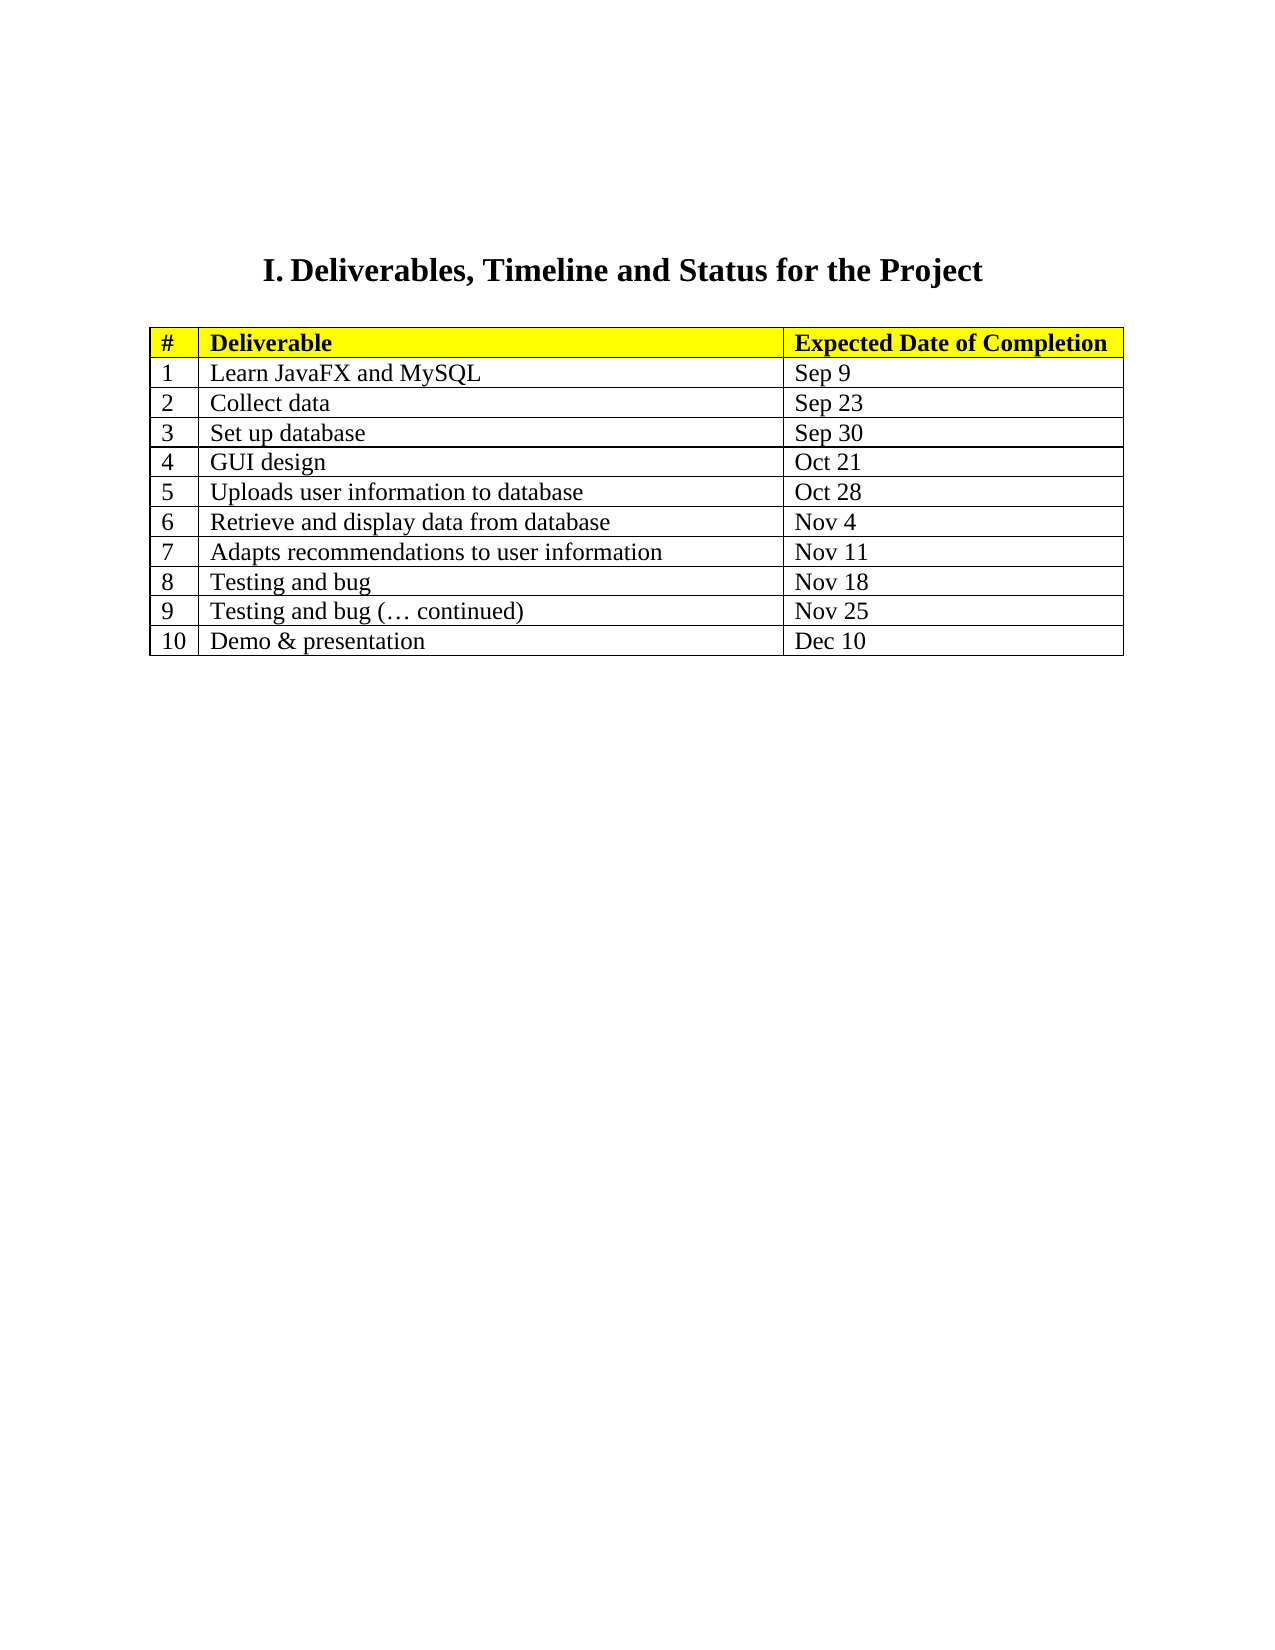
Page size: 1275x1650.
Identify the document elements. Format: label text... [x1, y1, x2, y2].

table_cell 7 [151, 537, 198, 566]
table_cell GUI design [199, 448, 783, 476]
table_cell Dec 10 [784, 626, 1123, 655]
table_cell 4 [151, 448, 198, 476]
table_cell 5 [151, 477, 198, 506]
table_cell Sep 9 [784, 358, 1123, 387]
text I. Deliverables, Timeline and Status for the Project [262, 251, 1125, 289]
table_cell Learn JavaFX and MySQL [199, 358, 783, 387]
table_cell Nov 4 [784, 507, 1123, 536]
table_cell Collect data [199, 388, 783, 417]
table_cell Nov 11 [784, 537, 1123, 566]
table_cell 2 [151, 388, 198, 417]
table_cell 3 [151, 418, 198, 446]
table_cell Retrieve and display data from database [199, 507, 783, 536]
table_cell Uploads user information to database [199, 477, 783, 506]
table_cell Set up database [199, 418, 783, 446]
table_cell Oct 28 [784, 477, 1123, 506]
table_cell Sep 30 [784, 418, 1123, 446]
table_cell Testing and bug [199, 567, 783, 595]
table_cell 10 [151, 626, 198, 655]
table_cell 8 [151, 567, 198, 595]
table_cell Testing and bug (… continued) [199, 596, 783, 625]
table_cell Adapts recommendations to user information [199, 537, 783, 566]
table_cell Nov 25 [784, 596, 1123, 625]
table_cell Demo & presentation [199, 626, 783, 655]
table_header # [151, 328, 198, 357]
table_cell Oct 21 [784, 448, 1123, 476]
table_cell 1 [151, 358, 198, 387]
table_cell 6 [151, 507, 198, 536]
table_cell 9 [151, 596, 198, 625]
table_cell Nov 18 [784, 567, 1123, 595]
table_cell Sep 23 [784, 388, 1123, 417]
table_header Expected Date of Completion [784, 328, 1123, 357]
table_header Deliverable [199, 328, 783, 357]
